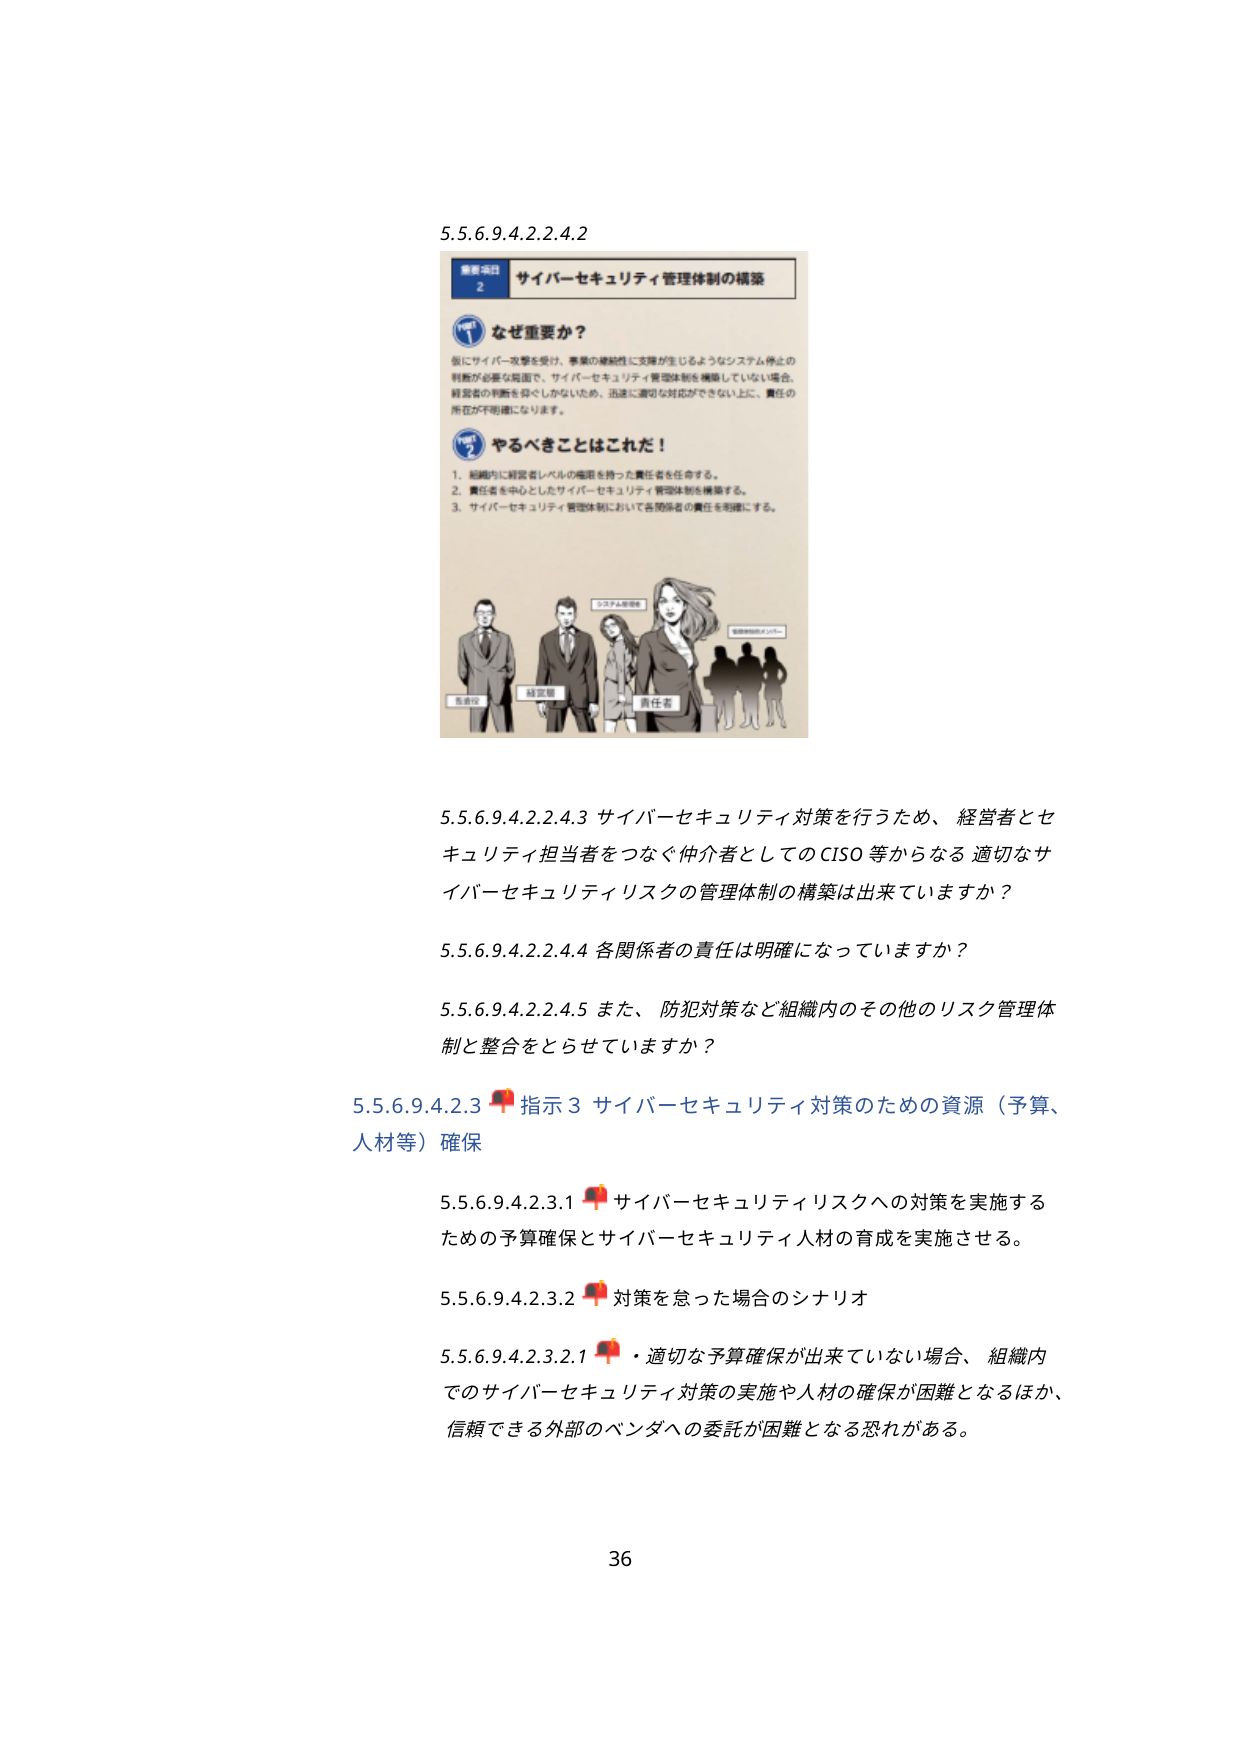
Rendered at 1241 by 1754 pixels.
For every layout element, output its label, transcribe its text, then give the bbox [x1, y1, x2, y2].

text 各関係者の責任は明確になっていますか？ [440, 931, 1063, 968]
text 対策を怠った場合のシナリオ [440, 1277, 1063, 1314]
picture [582, 1184, 608, 1210]
picture [489, 1088, 514, 1113]
text サイバーセキュリティ対策を行うため、 経営者とセキュリティ担当者をつなぐ仲介者としてのCISO等からなる 適切なサイバーセキュリティリスクの管理体制の構築は出来ていますか？ [440, 797, 1063, 910]
text サイバーセキュリティリスクへの対策を実施するための予算確保とサイバーセキュリティ人材の育成を実施させる。 [440, 1181, 1063, 1256]
picture [439, 251, 809, 738]
picture [582, 1280, 608, 1306]
text また、 防犯対策など組織内のその他のリスク管理体制と整合をとらせていますか？ [440, 989, 1063, 1064]
text 指示３ サイバーセキュリティ対策のための資源（予算、人材等）確保 [352, 1085, 1063, 1160]
picture [594, 1338, 620, 1364]
text ・適切な予算確保が出来ていない場合、 組織内でのサイバーセキュリティ対策の実施や人材の確保が困難となるほか、 信頼できる外部のベンダへの委託が困難となる恐れがある。 [440, 1335, 1063, 1447]
